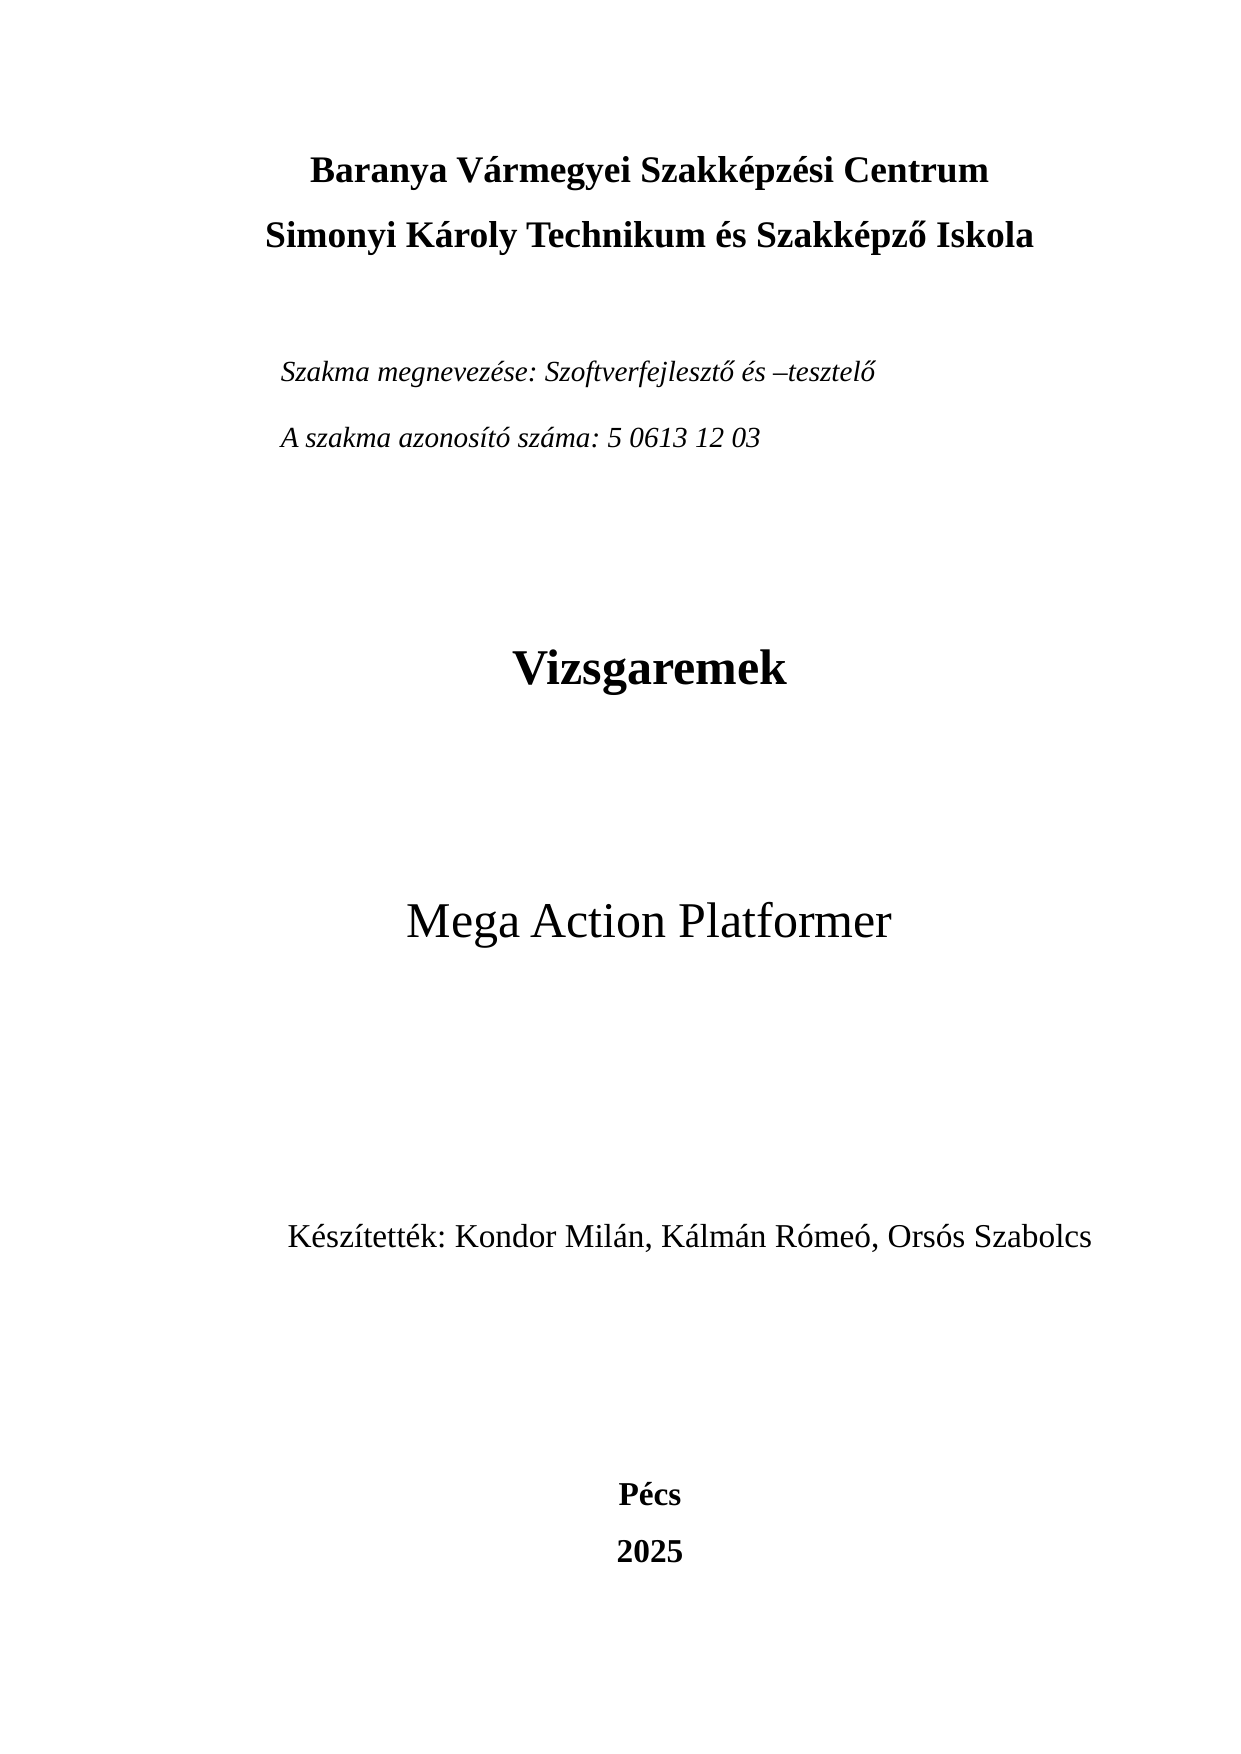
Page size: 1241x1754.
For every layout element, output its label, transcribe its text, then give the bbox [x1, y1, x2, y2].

text Baranya Vármegyei Szakképzési Centrum Simonyi Károly Technikum és Szakképző Iskola [207, 148, 1092, 256]
text Készítették: Kondor Milán, Kálmán Rómeó, Orsós Szabolcs [207, 1216, 1092, 1255]
text Vizsgaremek [207, 638, 1092, 695]
text A szakma azonosító száma: 5 0613 12 03 [281, 421, 1092, 454]
text Pécs 2025 [207, 1474, 1092, 1570]
text Mega Action Platformer [207, 891, 1092, 948]
text Szakma megnevezése: Szoftverfejlesztő és –tesztelő [281, 294, 1092, 387]
